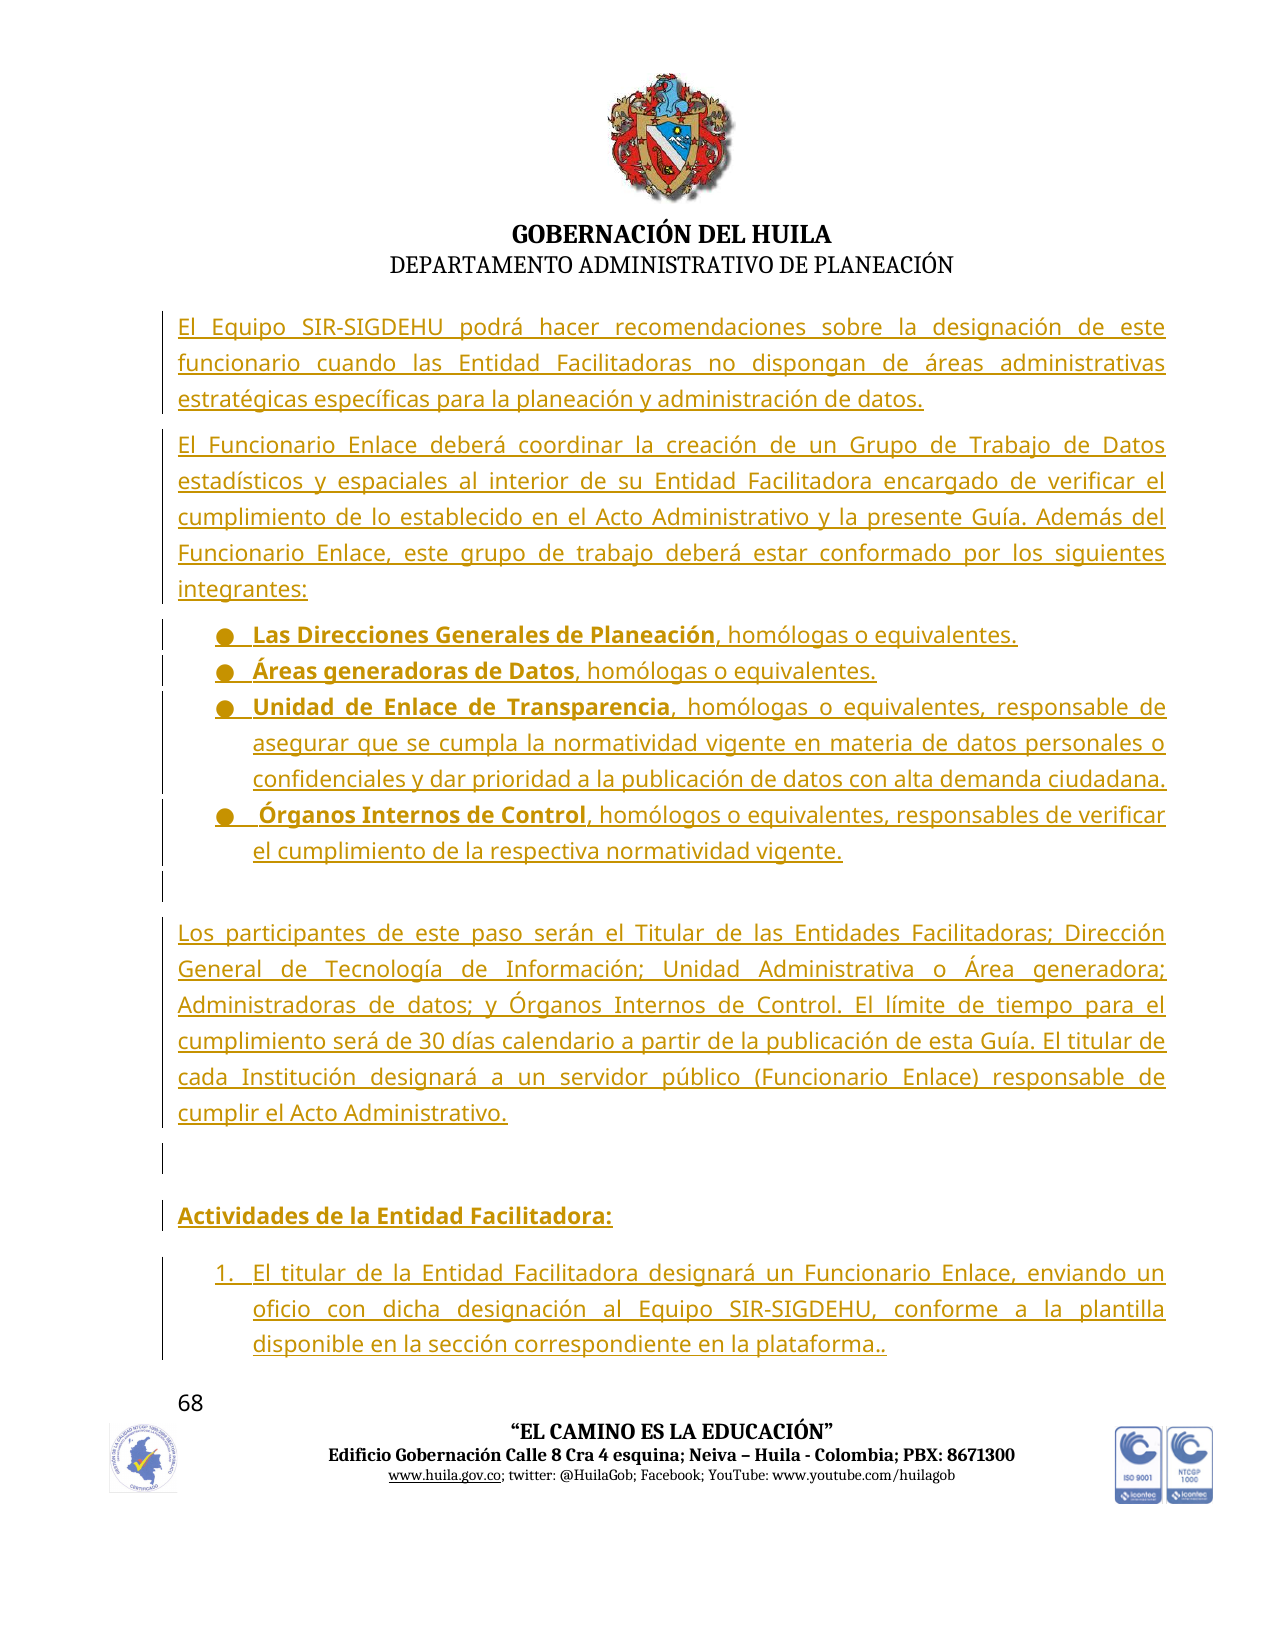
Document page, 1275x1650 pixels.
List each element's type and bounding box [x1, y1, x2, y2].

picture [1114, 1425, 1214, 1504]
picture [109, 1423, 178, 1493]
picture [607, 73, 737, 204]
